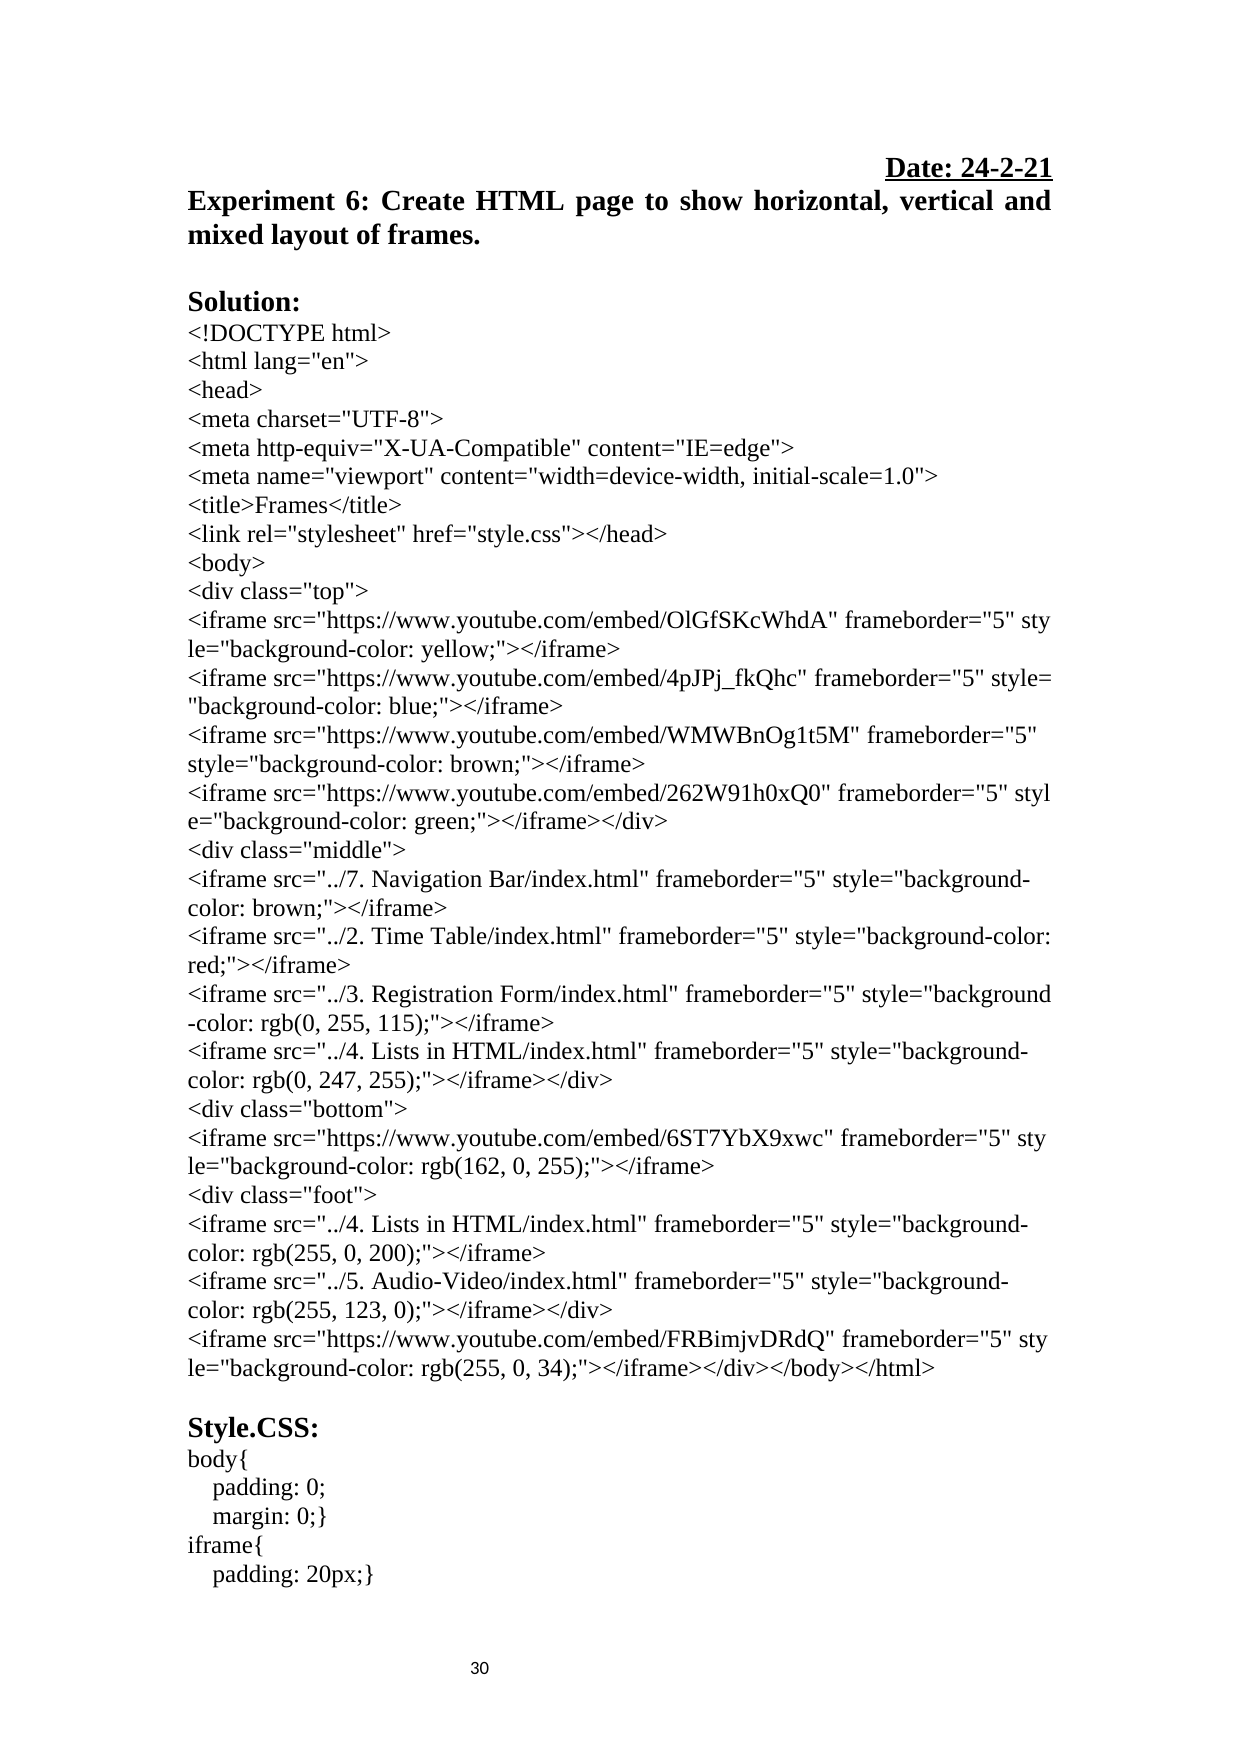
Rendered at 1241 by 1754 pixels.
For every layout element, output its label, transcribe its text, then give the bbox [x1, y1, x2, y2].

text <iframe src="../3. Registration Form/index.html" frameborder="5" style="background-color: rgb(0, 255, 115);"></iframe> [187, 979, 1053, 1036]
text <iframe src="../2. Time Table/index.html" frameborder="5" style="background-color: red;"></iframe> [187, 921, 1053, 979]
text <iframe src="https://www.youtube.com/embed/WMWBnOg1t5M" frameborder="5" style="background-color: brown;"></iframe> [187, 720, 1053, 778]
text padding: 20px;} [187, 1559, 1053, 1587]
text Experiment 6: Create HTML page to show horizontal, vertical and mixed layout of frames. [187, 183, 1053, 251]
text margin: 0;} [187, 1501, 1053, 1530]
text <meta charset="UTF-8"> [187, 404, 1053, 433]
text <link rel="stylesheet" href="style.css"></head> [187, 519, 1053, 548]
text <iframe src="https://www.youtube.com/embed/OlGfSKcWhdA" frameborder="5" style="background-color: yellow;"></iframe> [187, 605, 1053, 663]
text <iframe src="../4. Lists in HTML/index.html" frameborder="5" style="background-color: rgb(255, 0, 200);"></iframe> [187, 1209, 1053, 1266]
text <div class="foot"> [187, 1180, 1053, 1209]
text <head> [187, 375, 1053, 404]
text <div class="bottom"> [187, 1094, 1053, 1123]
text <meta name="viewport" content="width=device-width, initial-scale=1.0"> [187, 461, 1053, 490]
text <iframe src="../5. Audio-Video/index.html" frameborder="5" style="background-color: rgb(255, 123, 0);"></iframe></div> [187, 1266, 1053, 1324]
text <iframe src="https://www.youtube.com/embed/6ST7YbX9xwc" frameborder="5" style="background-color: rgb(162, 0, 255);"></iframe> [187, 1123, 1053, 1180]
text <iframe src="../4. Lists in HTML/index.html" frameborder="5" style="background-color: rgb(0, 247, 255);"></iframe></div> [187, 1036, 1053, 1094]
text <iframe src="https://www.youtube.com/embed/4pJPj_fkQhc" frameborder="5" style="background-color: blue;"></iframe> [187, 663, 1053, 720]
text Solution: [187, 284, 1053, 318]
text <iframe src="../7. Navigation Bar/index.html" frameborder="5" style="background-color: brown;"></iframe> [187, 864, 1053, 921]
text padding: 0; [187, 1472, 1053, 1501]
text <body> [187, 548, 1053, 576]
text body{ [187, 1444, 1053, 1472]
text iframe{ [187, 1530, 1053, 1559]
text Style.CSS: [187, 1410, 1053, 1444]
text <html lang="en"> [187, 346, 1053, 375]
text <meta http-equiv="X-UA-Compatible" content="IE=edge"> [187, 433, 1053, 461]
text <iframe src="https://www.youtube.com/embed/FRBimjvDRdQ" frameborder="5" style="background-color: rgb(255, 0, 34);"></iframe></div></body></html> [187, 1324, 1053, 1381]
text <div class="middle"> [187, 835, 1053, 864]
text Date: 24-2-21 [187, 150, 1053, 183]
text <!DOCTYPE html> [187, 318, 1053, 346]
text <title>Frames</title> [187, 490, 1053, 519]
text <div class="top"> [187, 576, 1053, 605]
text <iframe src="https://www.youtube.com/embed/262W91h0xQ0" frameborder="5" style="background-color: green;"></iframe></div> [187, 778, 1053, 835]
